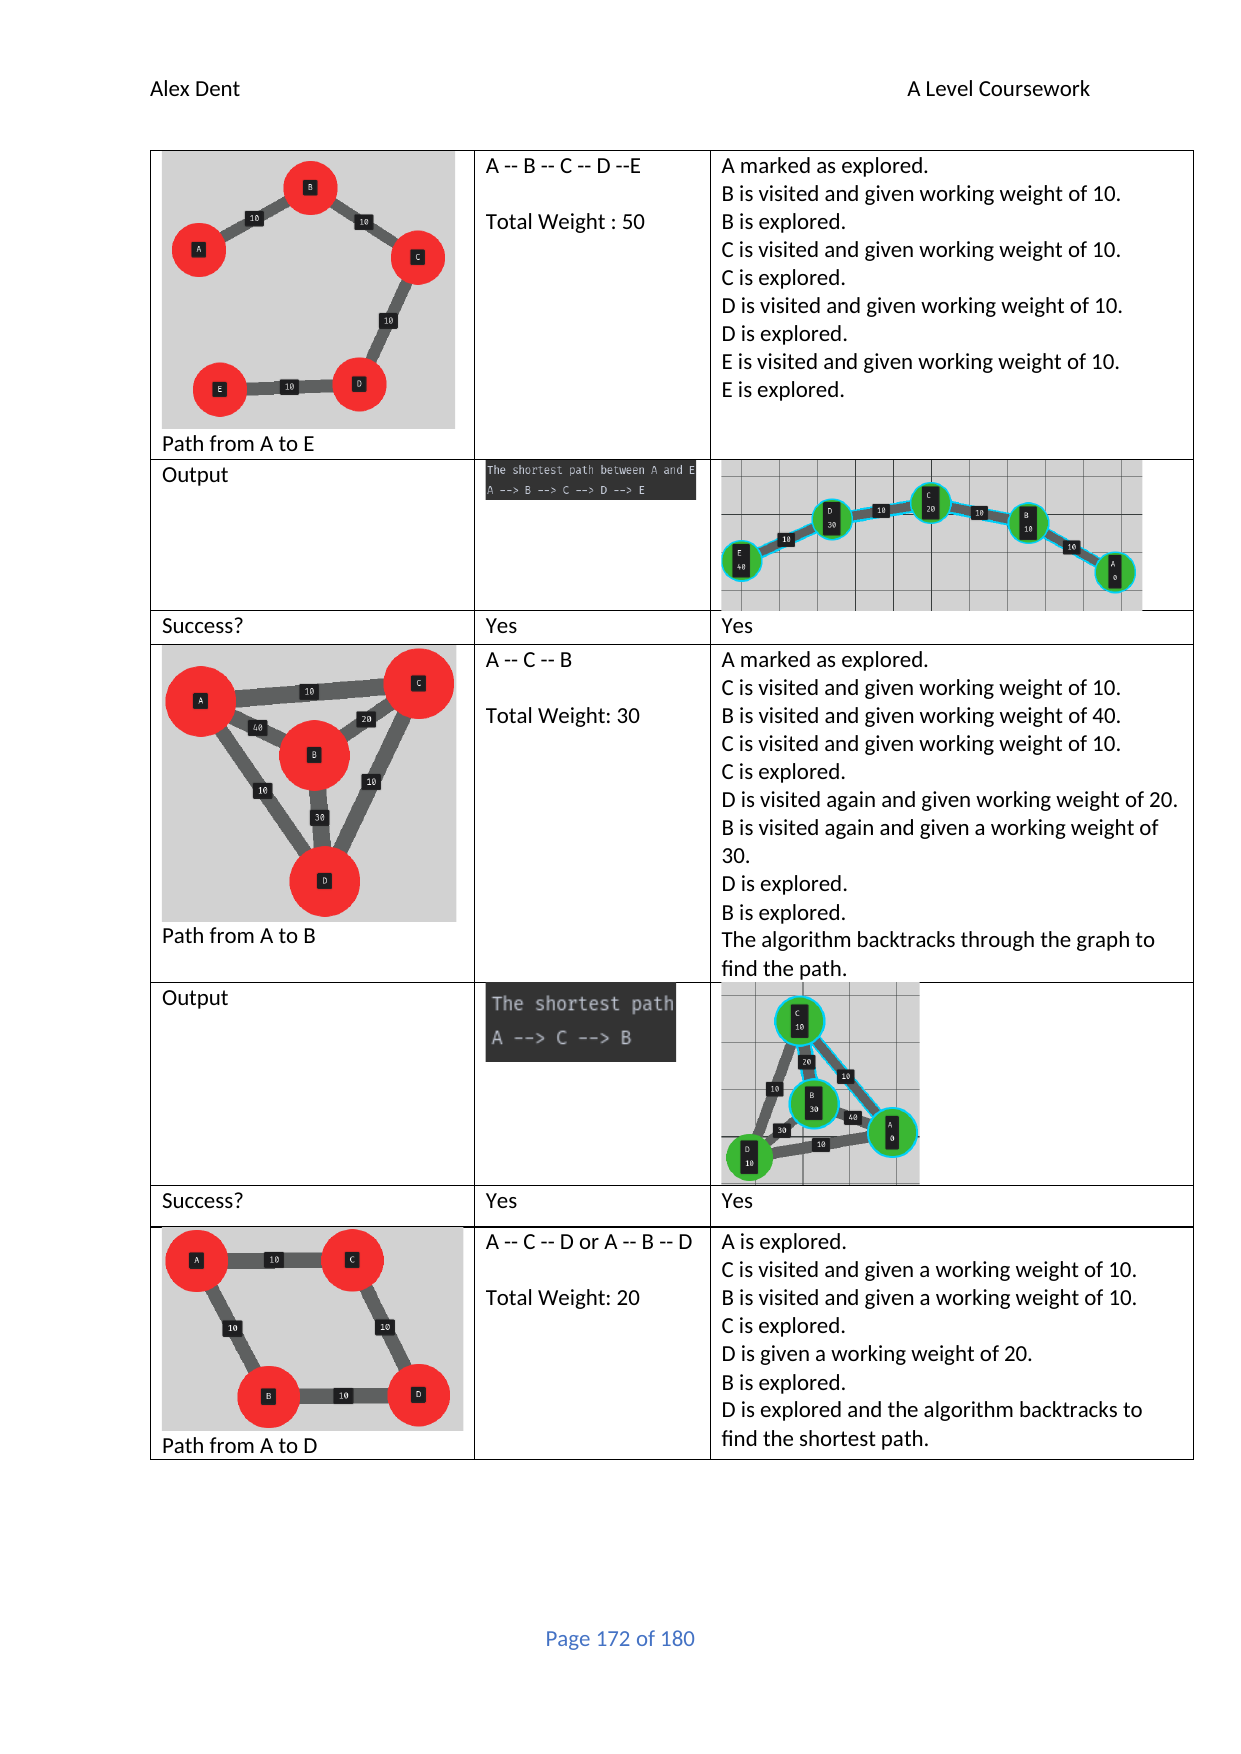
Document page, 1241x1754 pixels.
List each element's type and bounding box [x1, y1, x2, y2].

picture [161, 1227, 464, 1431]
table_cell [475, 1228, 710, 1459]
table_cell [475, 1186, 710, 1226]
picture [485, 460, 697, 500]
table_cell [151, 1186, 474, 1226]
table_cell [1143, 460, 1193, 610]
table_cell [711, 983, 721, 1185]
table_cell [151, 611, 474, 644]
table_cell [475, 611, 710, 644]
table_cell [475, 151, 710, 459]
picture [161, 151, 455, 429]
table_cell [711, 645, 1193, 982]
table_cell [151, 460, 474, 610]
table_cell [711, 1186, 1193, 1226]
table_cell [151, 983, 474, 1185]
picture [721, 982, 920, 1185]
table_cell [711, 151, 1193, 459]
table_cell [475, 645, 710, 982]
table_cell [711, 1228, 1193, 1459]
picture [485, 982, 677, 1062]
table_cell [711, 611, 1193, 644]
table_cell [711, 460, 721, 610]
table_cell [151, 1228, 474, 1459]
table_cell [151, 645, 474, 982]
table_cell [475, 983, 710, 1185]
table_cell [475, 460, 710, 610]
picture [721, 460, 1143, 611]
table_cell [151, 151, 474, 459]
picture [161, 645, 457, 922]
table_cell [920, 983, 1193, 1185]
